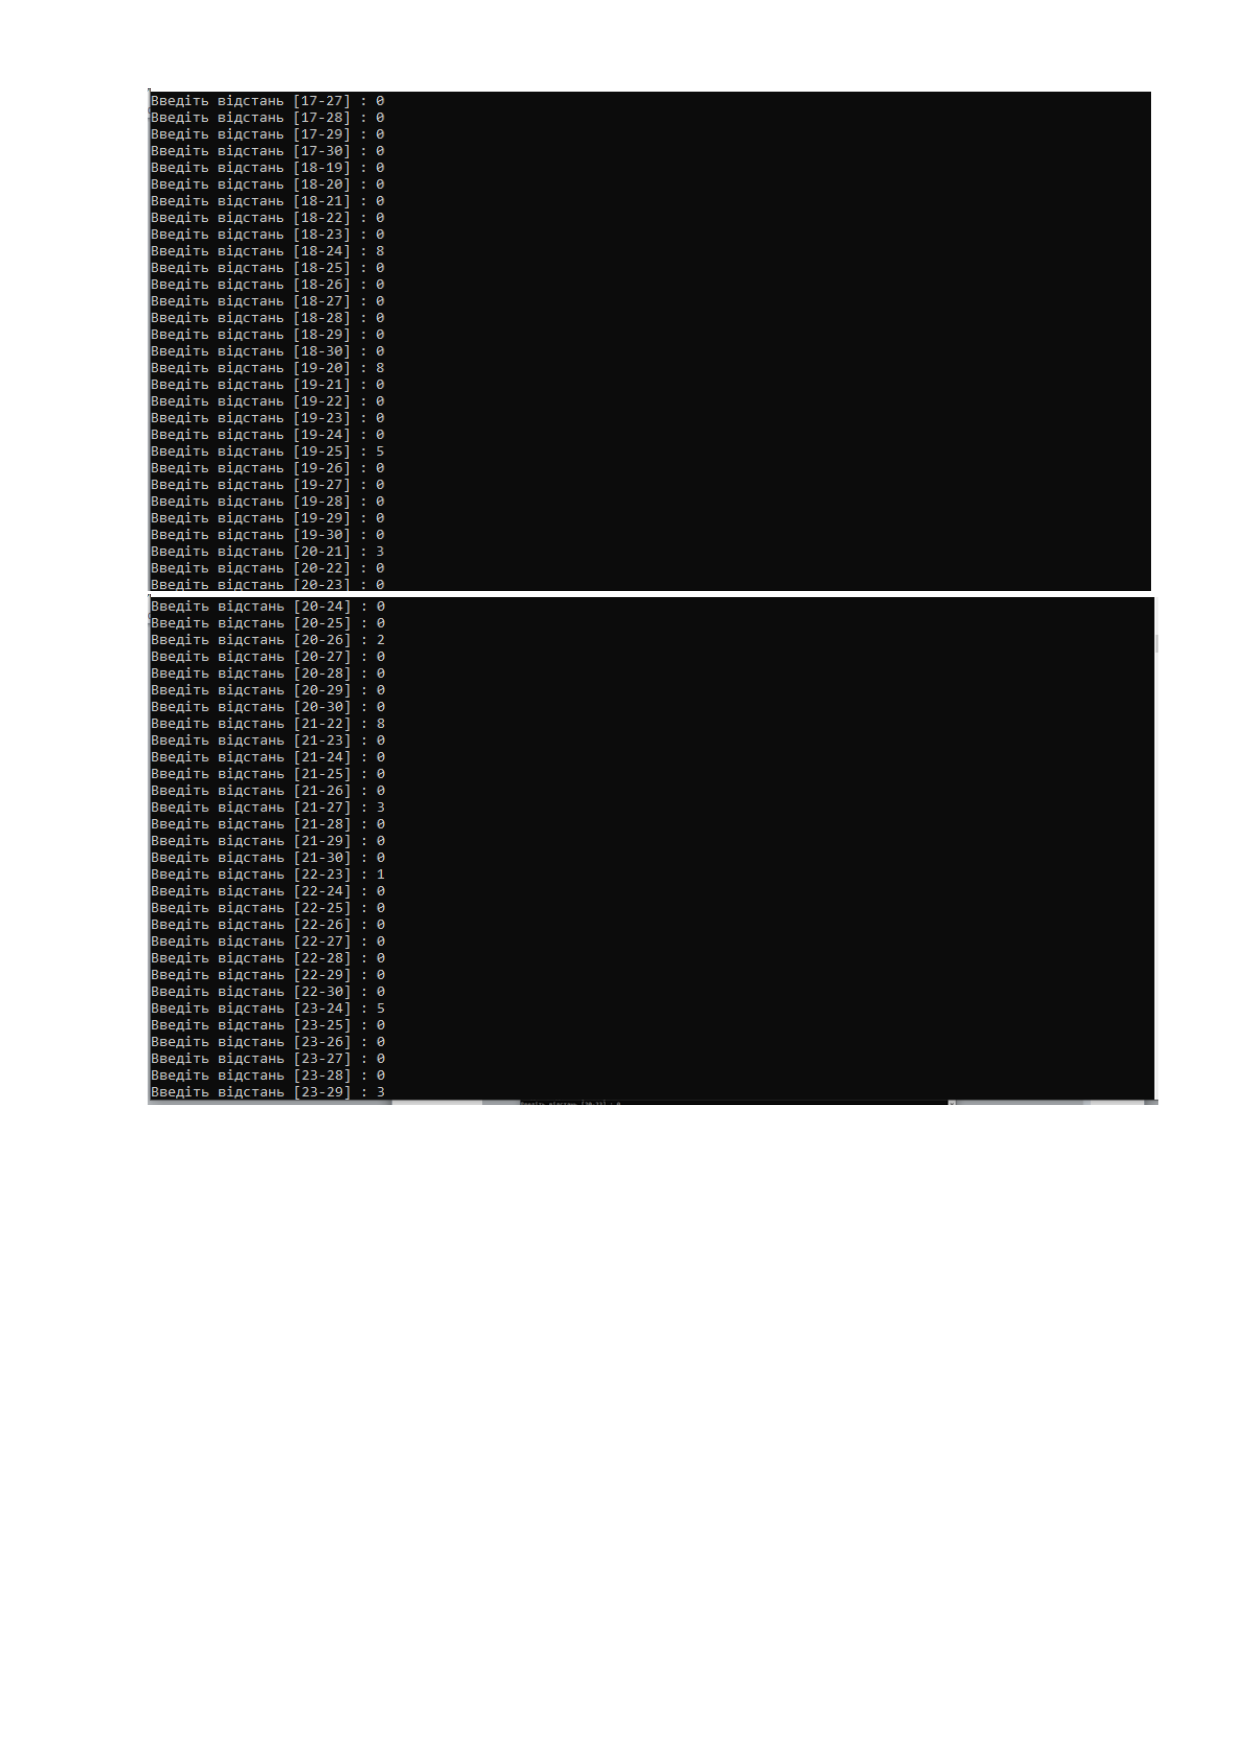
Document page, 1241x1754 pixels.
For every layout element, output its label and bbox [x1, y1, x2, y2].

picture [147, 594, 1159, 1105]
picture [147, 88, 1152, 591]
